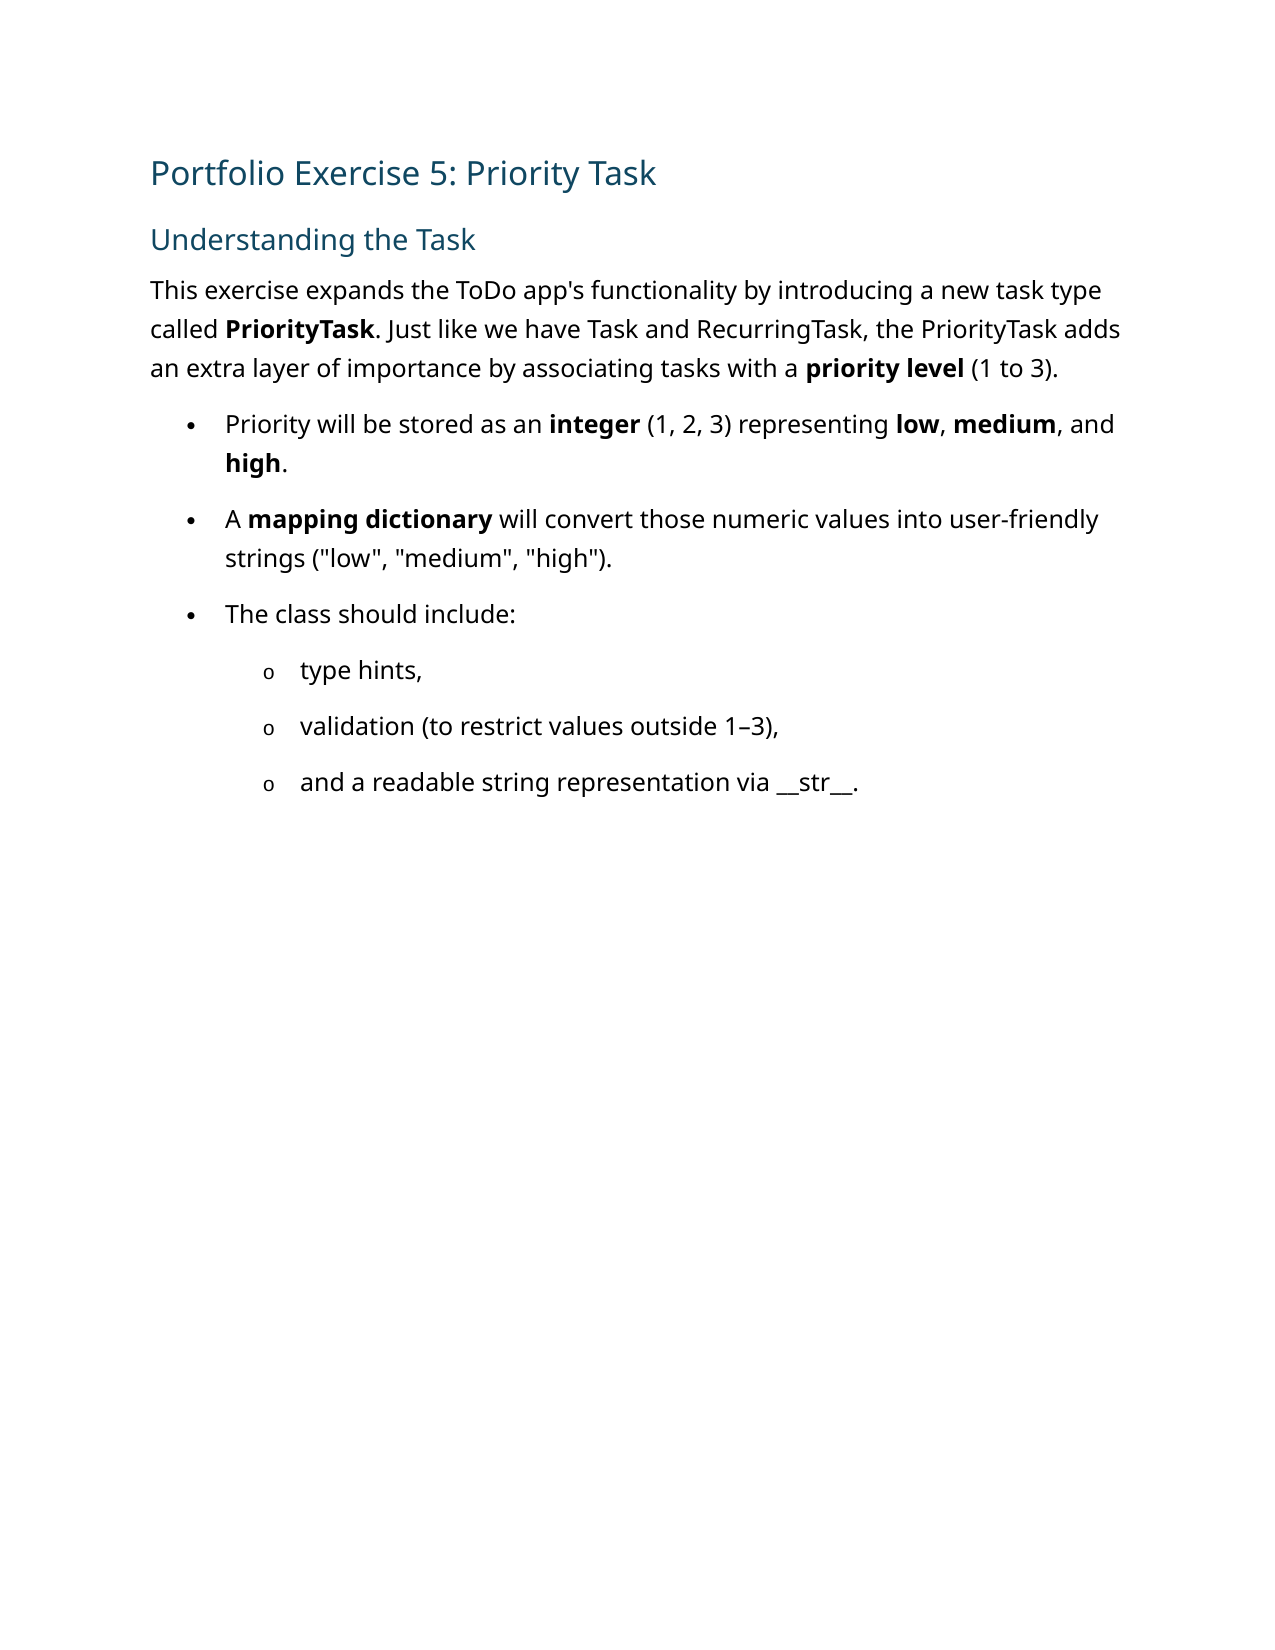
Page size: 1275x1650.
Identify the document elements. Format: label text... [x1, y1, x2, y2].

subtitle Portfolio Exercise 5: Priority Task [150, 150, 1125, 195]
list type hints, [262, 653, 1125, 687]
list and a readable string representation via __str__. [262, 764, 1125, 798]
list The class should include: [187, 597, 1125, 631]
list A mapping dictionary will convert those numeric values into user-friendly strings ("low", "medium", "high"). [187, 502, 1125, 575]
list Priority will be stored as an integer (1, 2, 3) representing low, medium, and high. [187, 407, 1125, 480]
list validation (to restrict values outside 1–3), [262, 709, 1125, 743]
text This exercise expands the ToDo app's functionality by introducing a new task type called PriorityTask. Just like we have Task and RecurringTask, the PriorityTask adds an extra layer of importance by associating tasks with a priority level (1 to 3). [150, 273, 1125, 385]
subtitle Understanding the Task [150, 219, 1125, 258]
